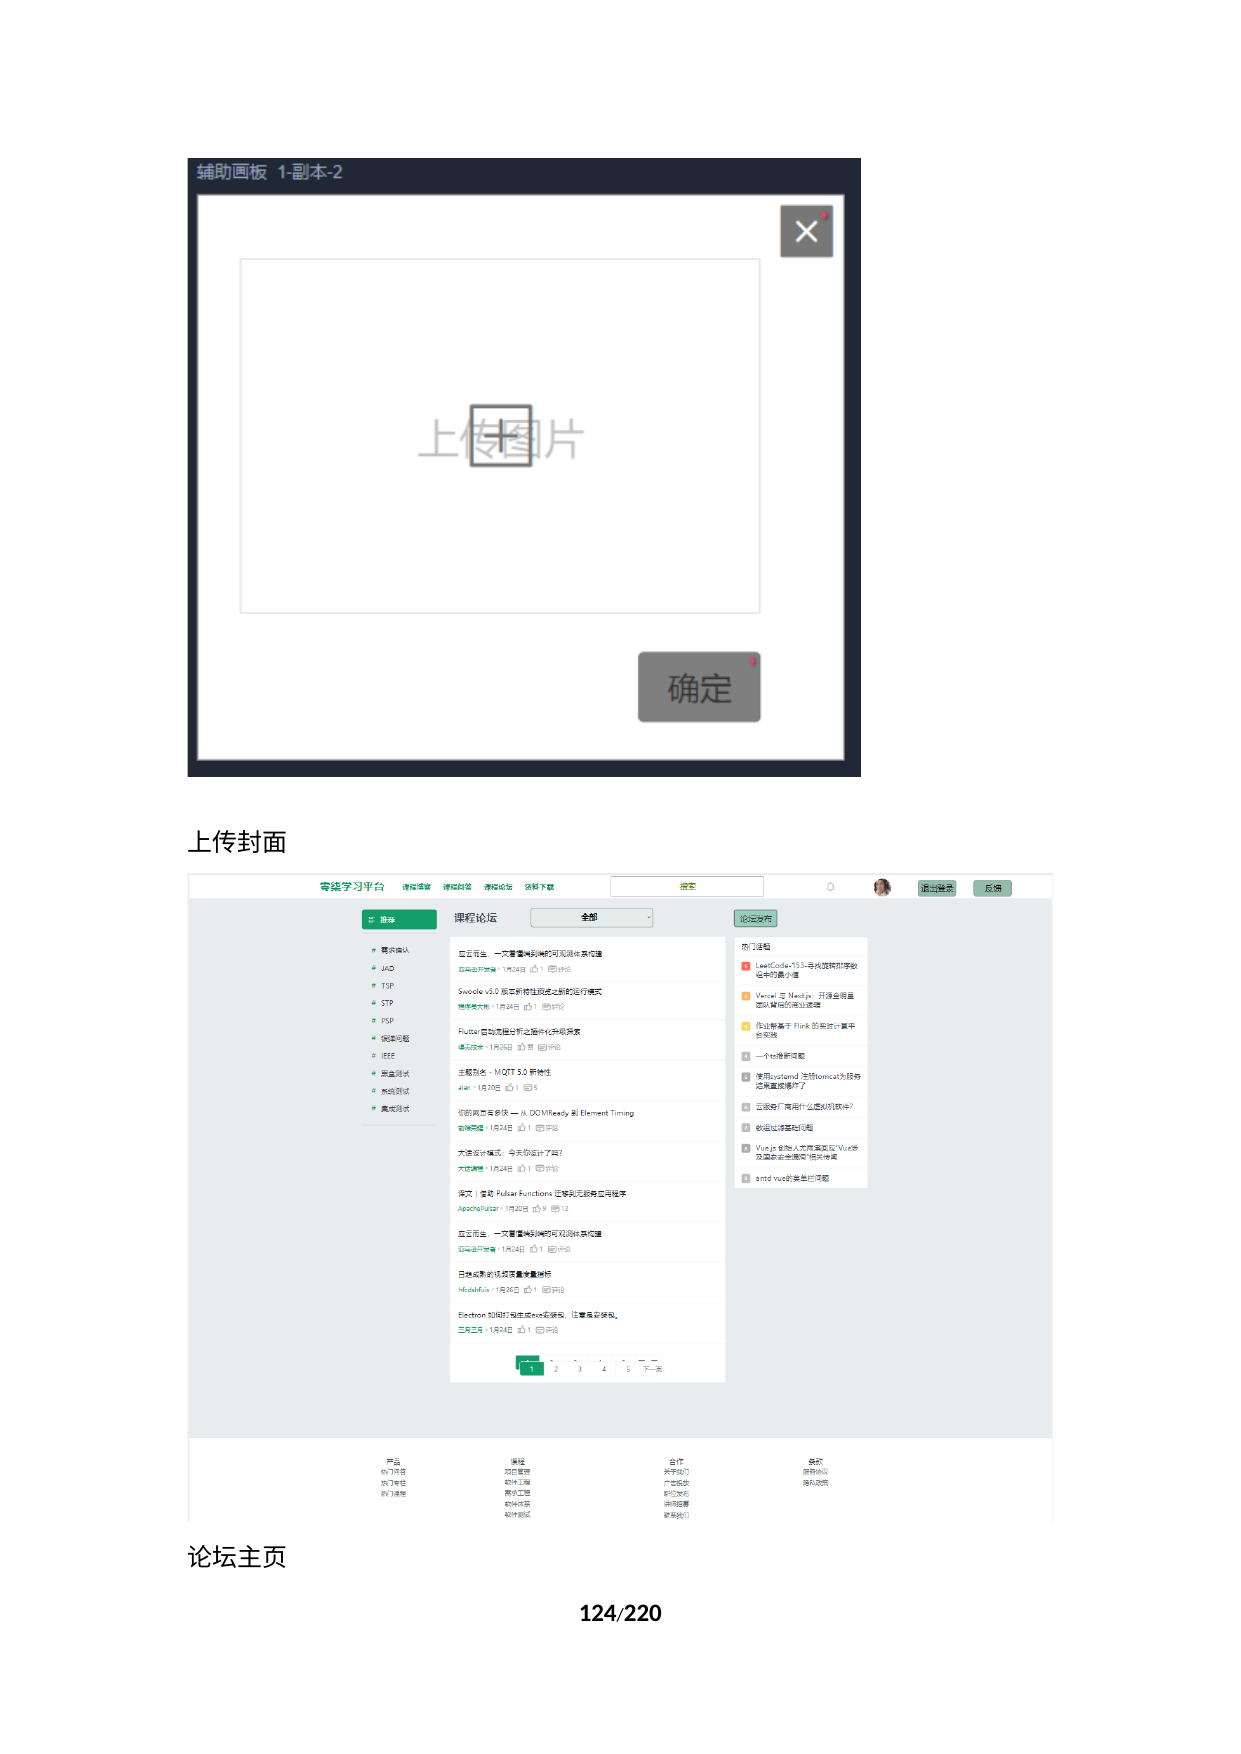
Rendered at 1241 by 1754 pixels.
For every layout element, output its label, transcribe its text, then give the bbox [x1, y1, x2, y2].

text 论坛主页 [187, 1523, 1053, 1588]
text 上传封面 [187, 808, 1053, 873]
